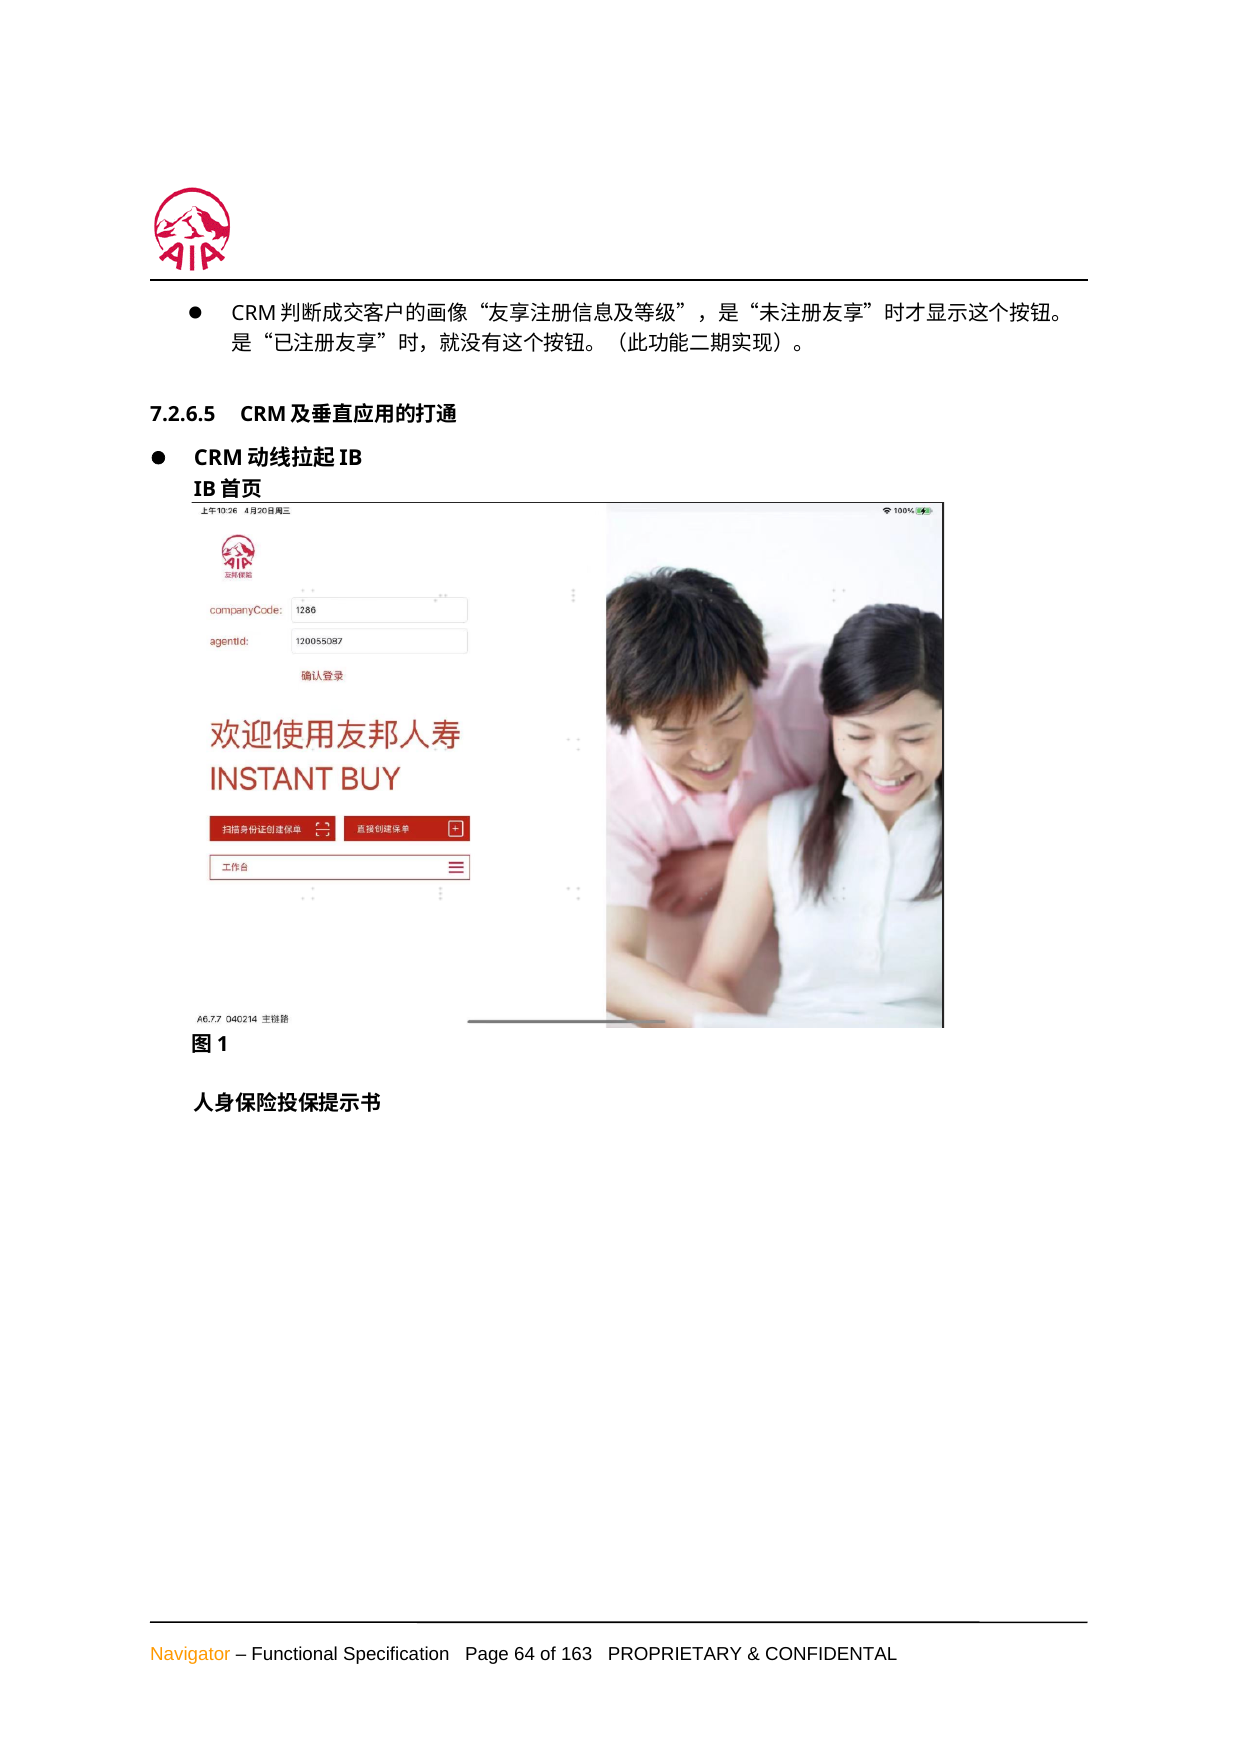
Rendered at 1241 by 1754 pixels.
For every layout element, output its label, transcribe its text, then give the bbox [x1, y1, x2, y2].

picture [191, 502, 945, 1028]
text IB首页 [150, 472, 1090, 502]
subtitle CRM及垂直应用的打通 [150, 397, 1090, 428]
text 人身保险投保提示书 [150, 1086, 1090, 1116]
text 图1 [150, 1027, 1090, 1057]
list CRM动线拉起IB [150, 440, 1090, 472]
list CRM判断成交客户的画像“友享注册信息及等级”，是“未注册友享”时才显示这个按钮。是“已注册友享”时，就没有这个按钮。（此功能二期实现）。 [187, 296, 1069, 356]
picture [150, 187, 234, 271]
